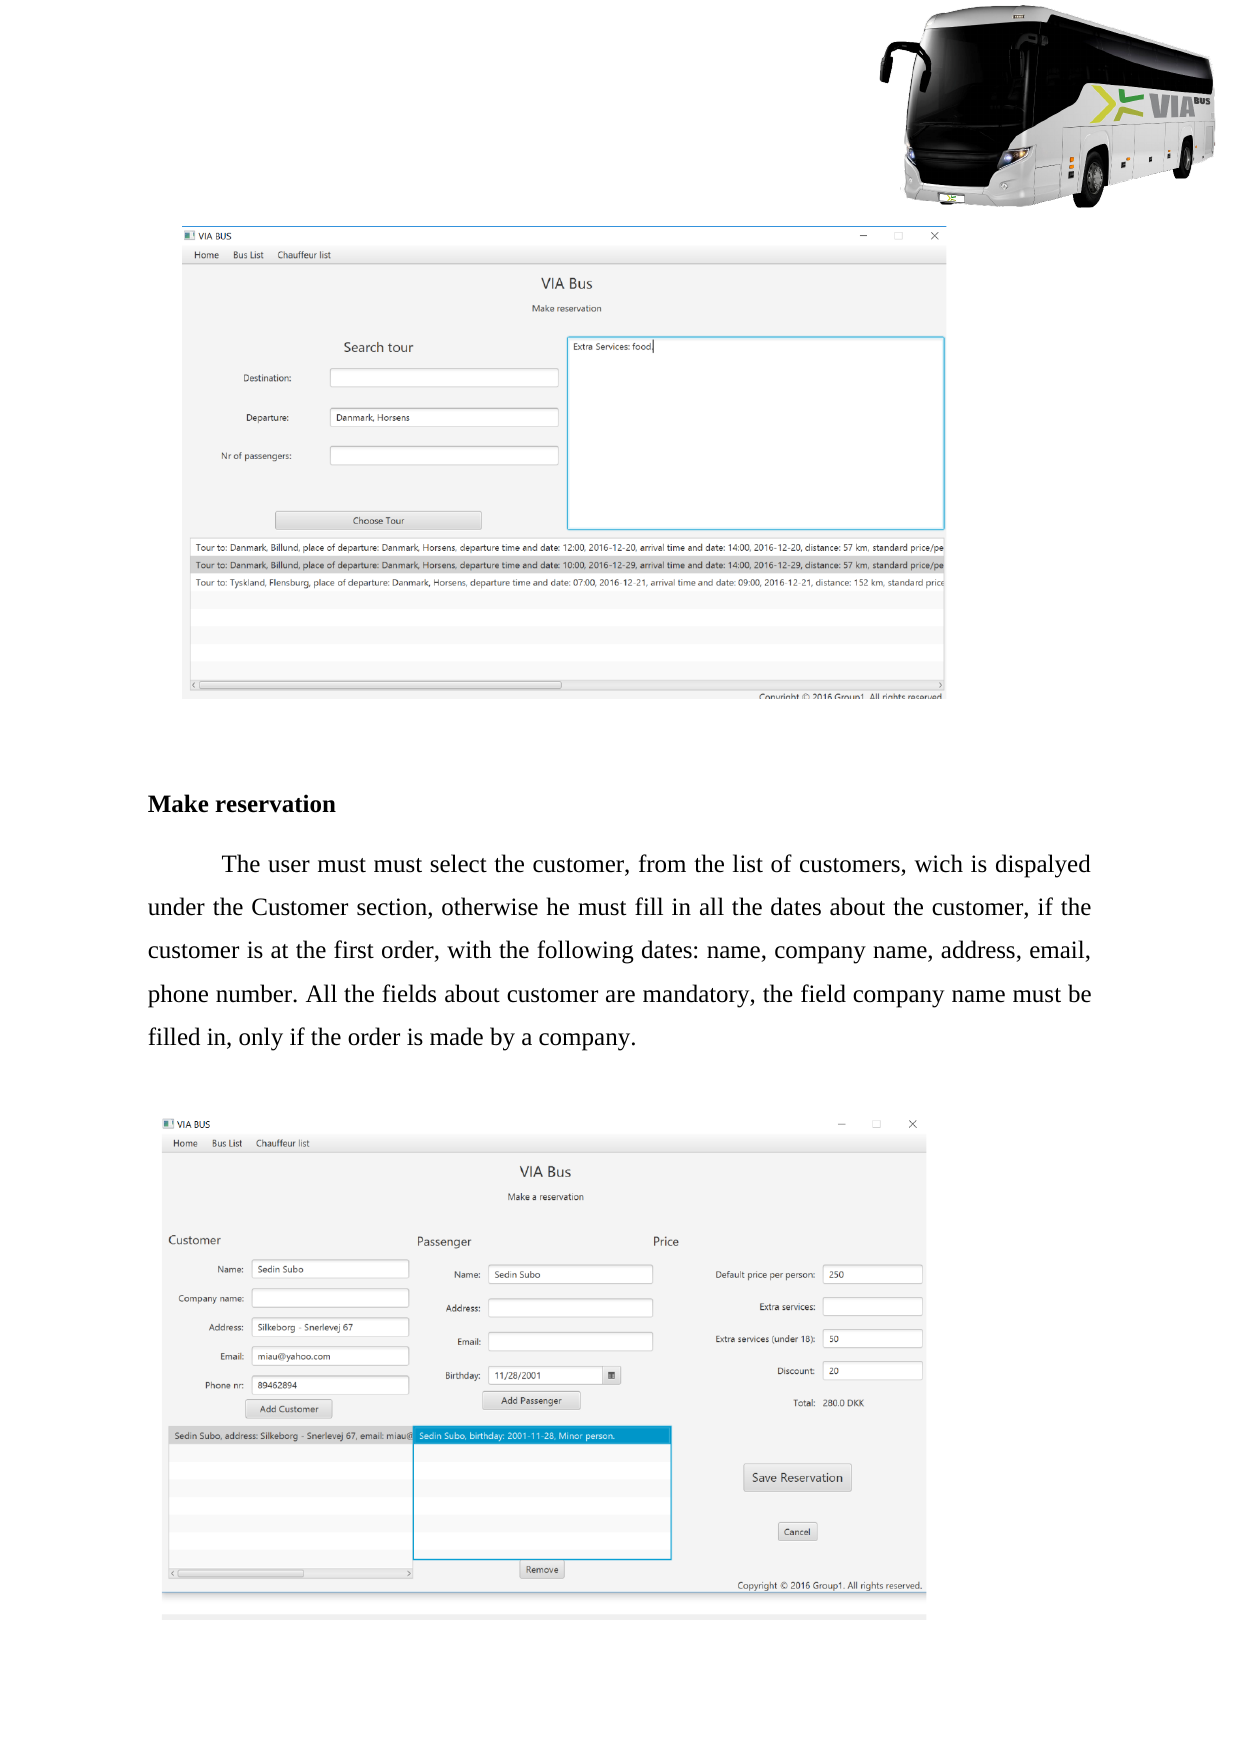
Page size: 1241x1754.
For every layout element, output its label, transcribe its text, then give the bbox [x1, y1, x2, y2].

text Make reservation [148, 789, 1093, 818]
text The user must must select the customer, from the list of customers, wich is dispalyed under the Customer section, otherwise he must fill in all the dates about the customer, if the customer is at the first order, with the following dates: name, company name, address, email, phone number. All the fields about customer are mandatory, the field company name must be filled in, only if the order is made by a company. [148, 849, 1093, 1051]
picture [874, 0, 1218, 213]
picture [160, 1115, 930, 1470]
picture [180, 226, 951, 703]
